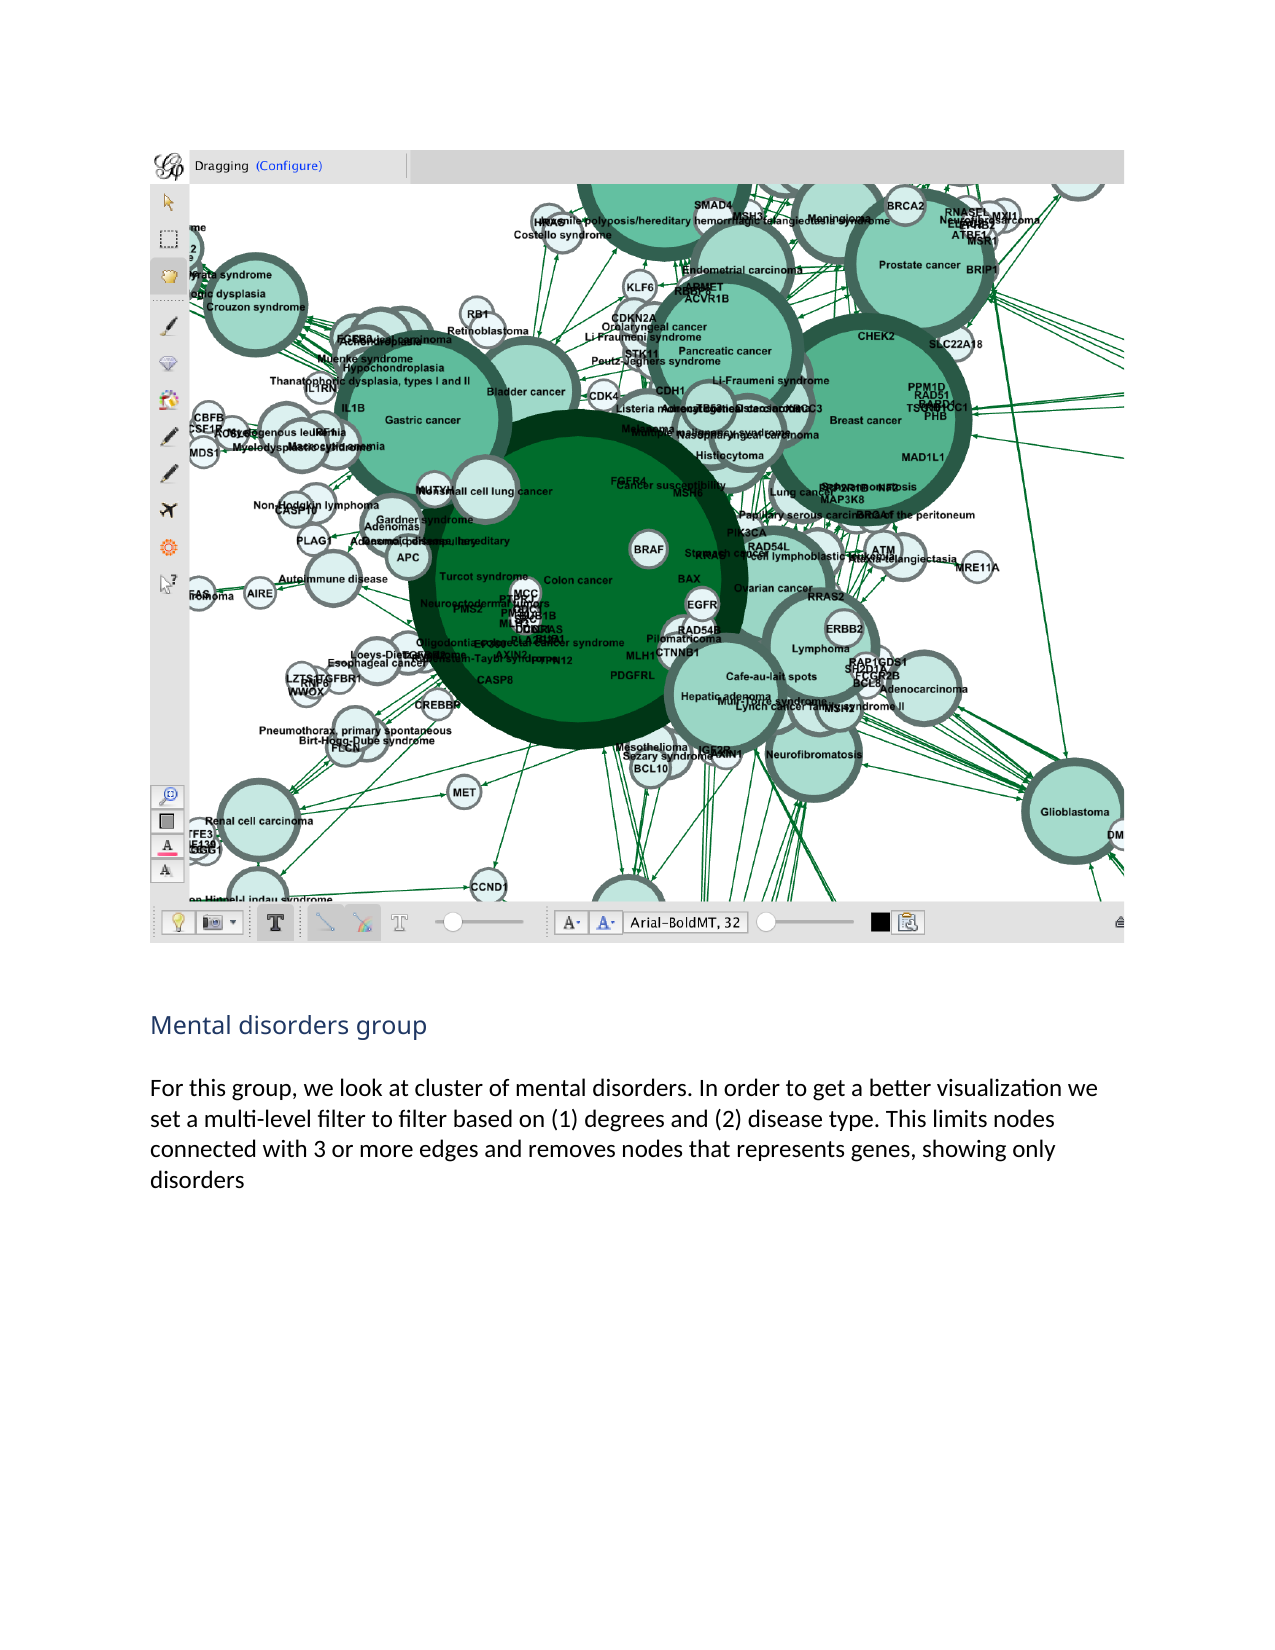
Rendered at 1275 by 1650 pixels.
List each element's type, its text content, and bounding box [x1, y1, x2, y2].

subtitle Mental disorders group [150, 1008, 1125, 1042]
text For this group, we look at cluster of mental disorders. In order to get a better visualization we set a multi-level filter to filter based on (1) degrees and (2) disease type. This limits nodes connected with 3 or more edges and removes nodes that represents genes, showing only disorders [150, 1072, 1125, 1194]
picture [150, 150, 1125, 943]
